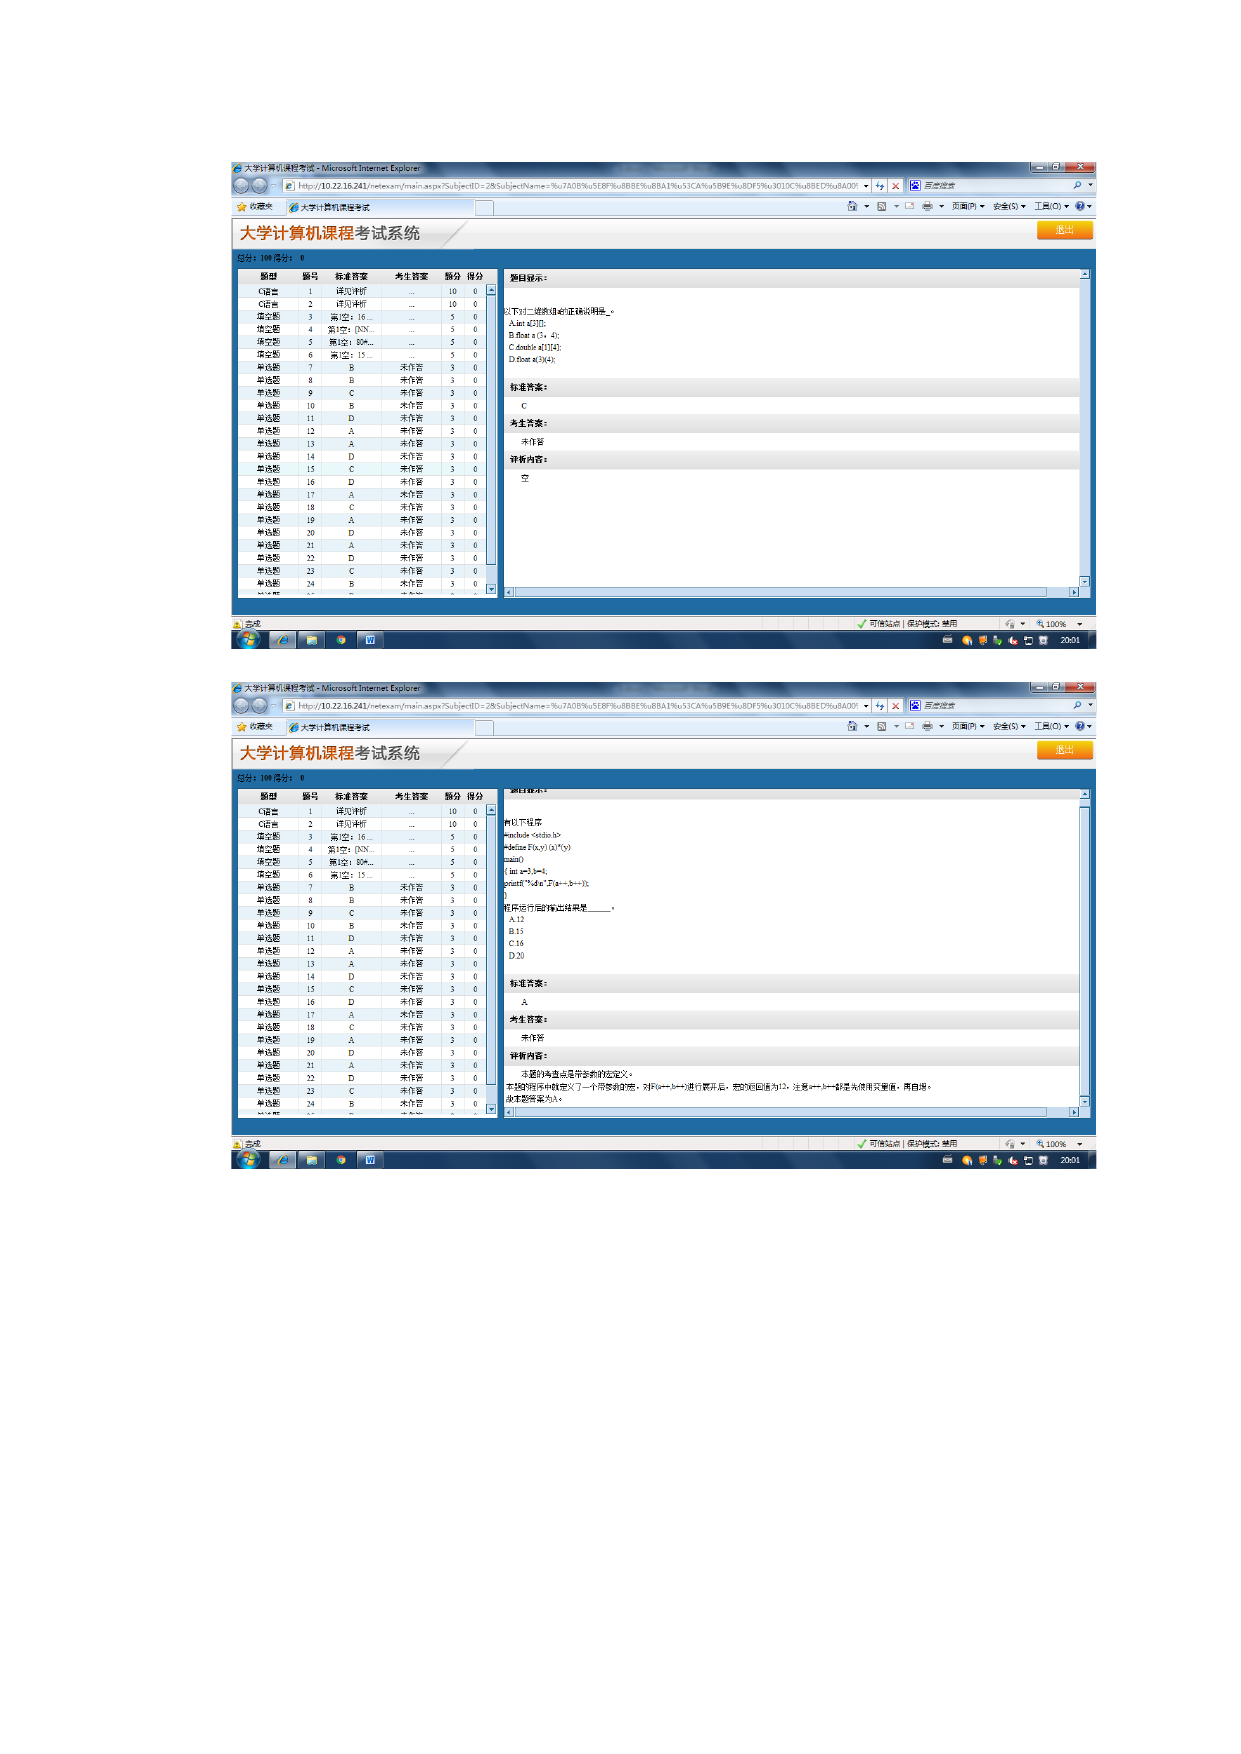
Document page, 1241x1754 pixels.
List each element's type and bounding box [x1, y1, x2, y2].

picture [231, 162, 1097, 649]
picture [231, 682, 1097, 1169]
